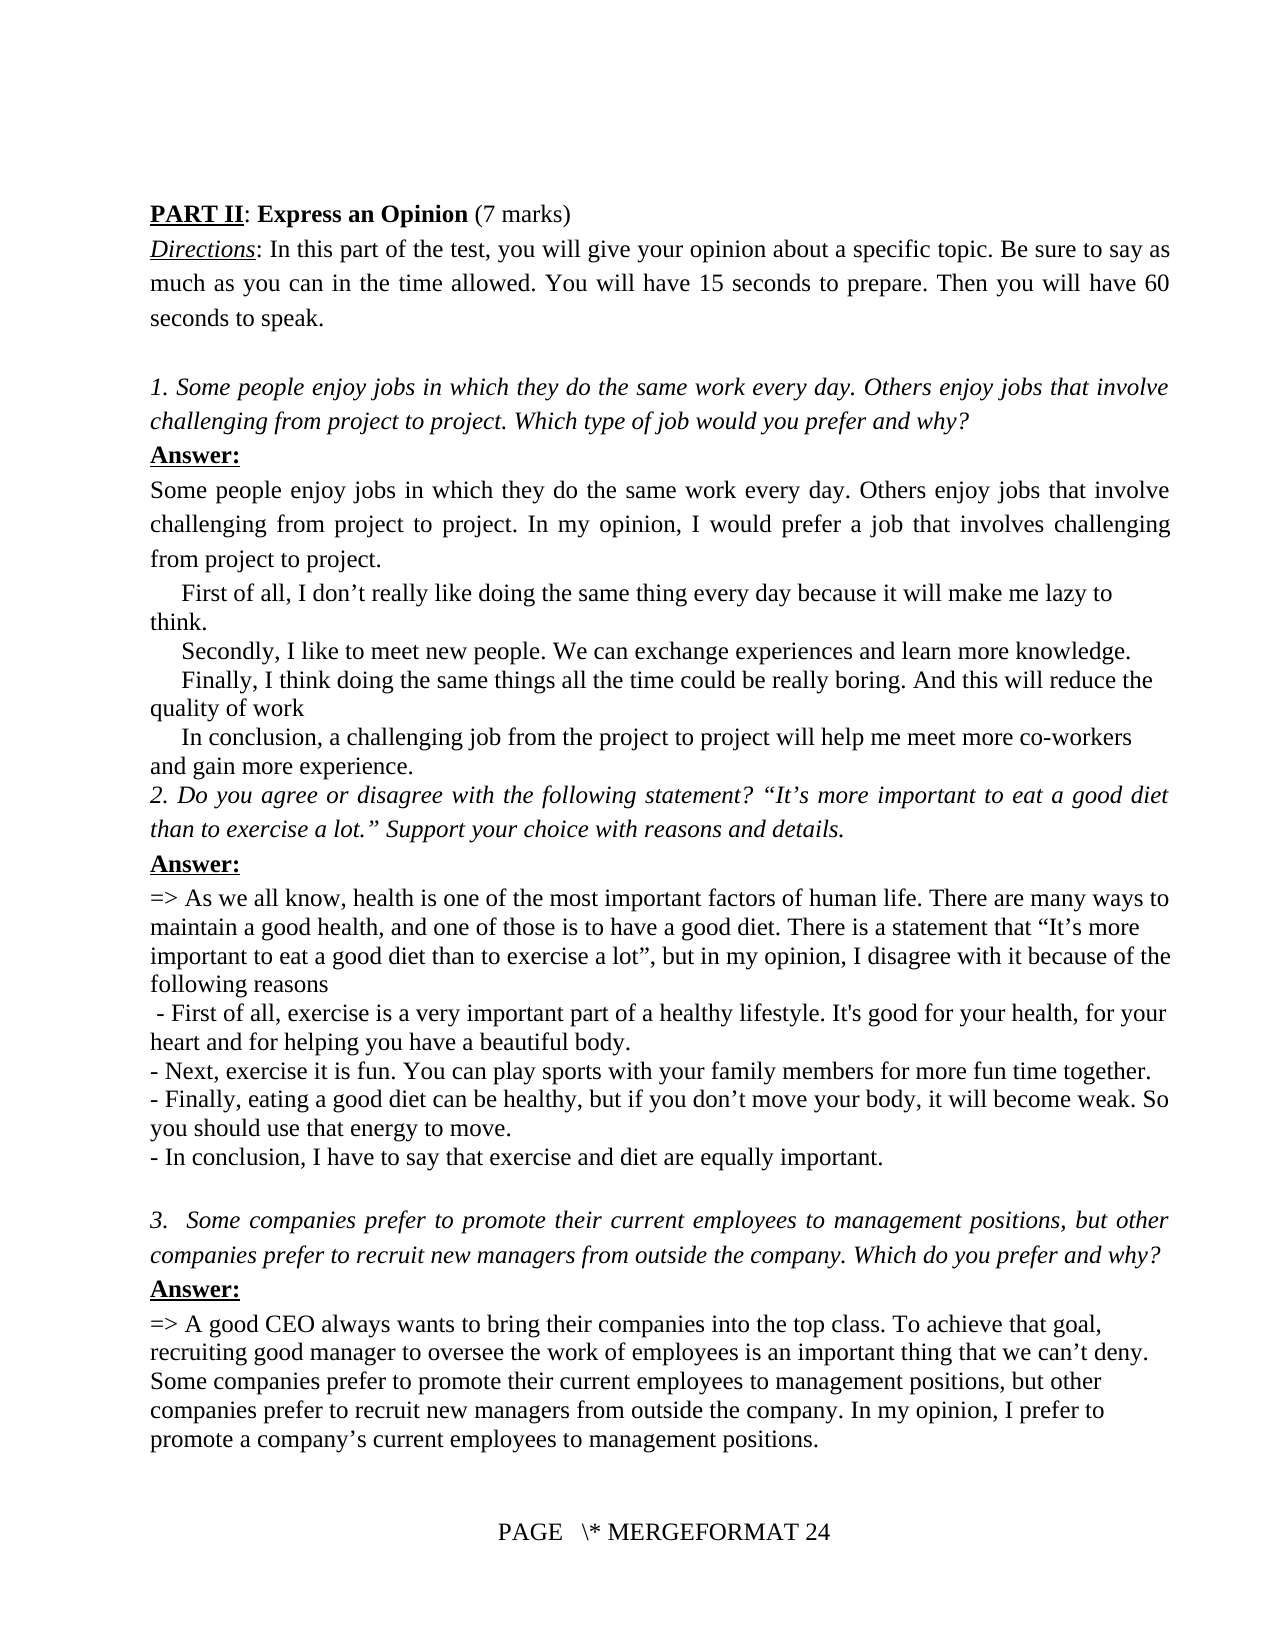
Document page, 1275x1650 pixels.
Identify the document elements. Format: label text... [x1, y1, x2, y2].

text In conclusion, a challenging job from the project to project will help me meet more co-workers and gain more experience. [150, 722, 1172, 780]
text 1. Some people enjoy jobs in which they do the same work every day. Others enjoy jobs that involve challenging from project to project. Which type of job would you prefer and why? [150, 372, 1172, 435]
text Directions: In this part of the test, you will give your opinion about a specific topic. Be sure to say as much as you can in the time allowed. You will have 15 seconds to prepare. Then you will have 60 seconds to speak. [150, 234, 1172, 331]
text - Next, exercise it is fun. You can play sports with your family members for more fun time together. [150, 1056, 1172, 1084]
text Some people enjoy jobs in which they do the same work every day. Others enjoy jobs that involve challenging from project to project. In my opinion, I would prefer a job that involves challenging from project to project. [150, 475, 1172, 573]
text - First of all, exercise is a very important part of a healthy lifestyle. It's good for your health, for your heart and for helping you have a beautiful body. [150, 998, 1172, 1056]
text 2. Do you agree or disagree with the following statement? “It’s more important to eat a good diet than to exercise a lot.” Support your choice with reasons and details. [150, 780, 1172, 843]
text - Finally, eating a good diet can be healthy, but if you don’t move your body, it will become weak. So you should use that energy to move. [150, 1084, 1172, 1142]
text Secondly, I like to meet new people. We can exchange experiences and learn more knowledge. [150, 636, 1172, 665]
text 3. Some companies prefer to promote their current employees to management positions, but other companies prefer to recruit new managers from outside the company. Which do you prefer and why? [150, 1205, 1172, 1268]
text Answer: [150, 441, 1172, 469]
text - In conclusion, I have to say that exercise and diet are equally important. [150, 1142, 1172, 1171]
text Finally, I think doing the same things all the time could be really boring. And this will reduce the quality of work [150, 665, 1172, 722]
text => A good CEO always wants to bring their companies into the top class. To achieve that goal, recruiting good manager to oversee the work of employees is an important thing that we can’t deny. Some companies prefer to promote their current employees to management positions, but other companies prefer to recruit new managers from outside the company. In my opinion, I prefer to promote a company’s current employees to management positions. [150, 1309, 1172, 1452]
text => As we all know, health is one of the most important factors of human life. There are many ways to maintain a good health, and one of those is to have a good diet. There is a statement that “It’s more important to eat a good diet than to exercise a lot”, but in my opinion, I disagree with it because of the following reasons [150, 883, 1172, 998]
text PART II: Express an Opinion (7 marks) [150, 199, 1172, 228]
text First of all, I don’t really like doing the same thing every day because it will make me lazy to think. [150, 578, 1172, 636]
text Answer: [150, 849, 1172, 877]
text Answer: [150, 1274, 1172, 1303]
